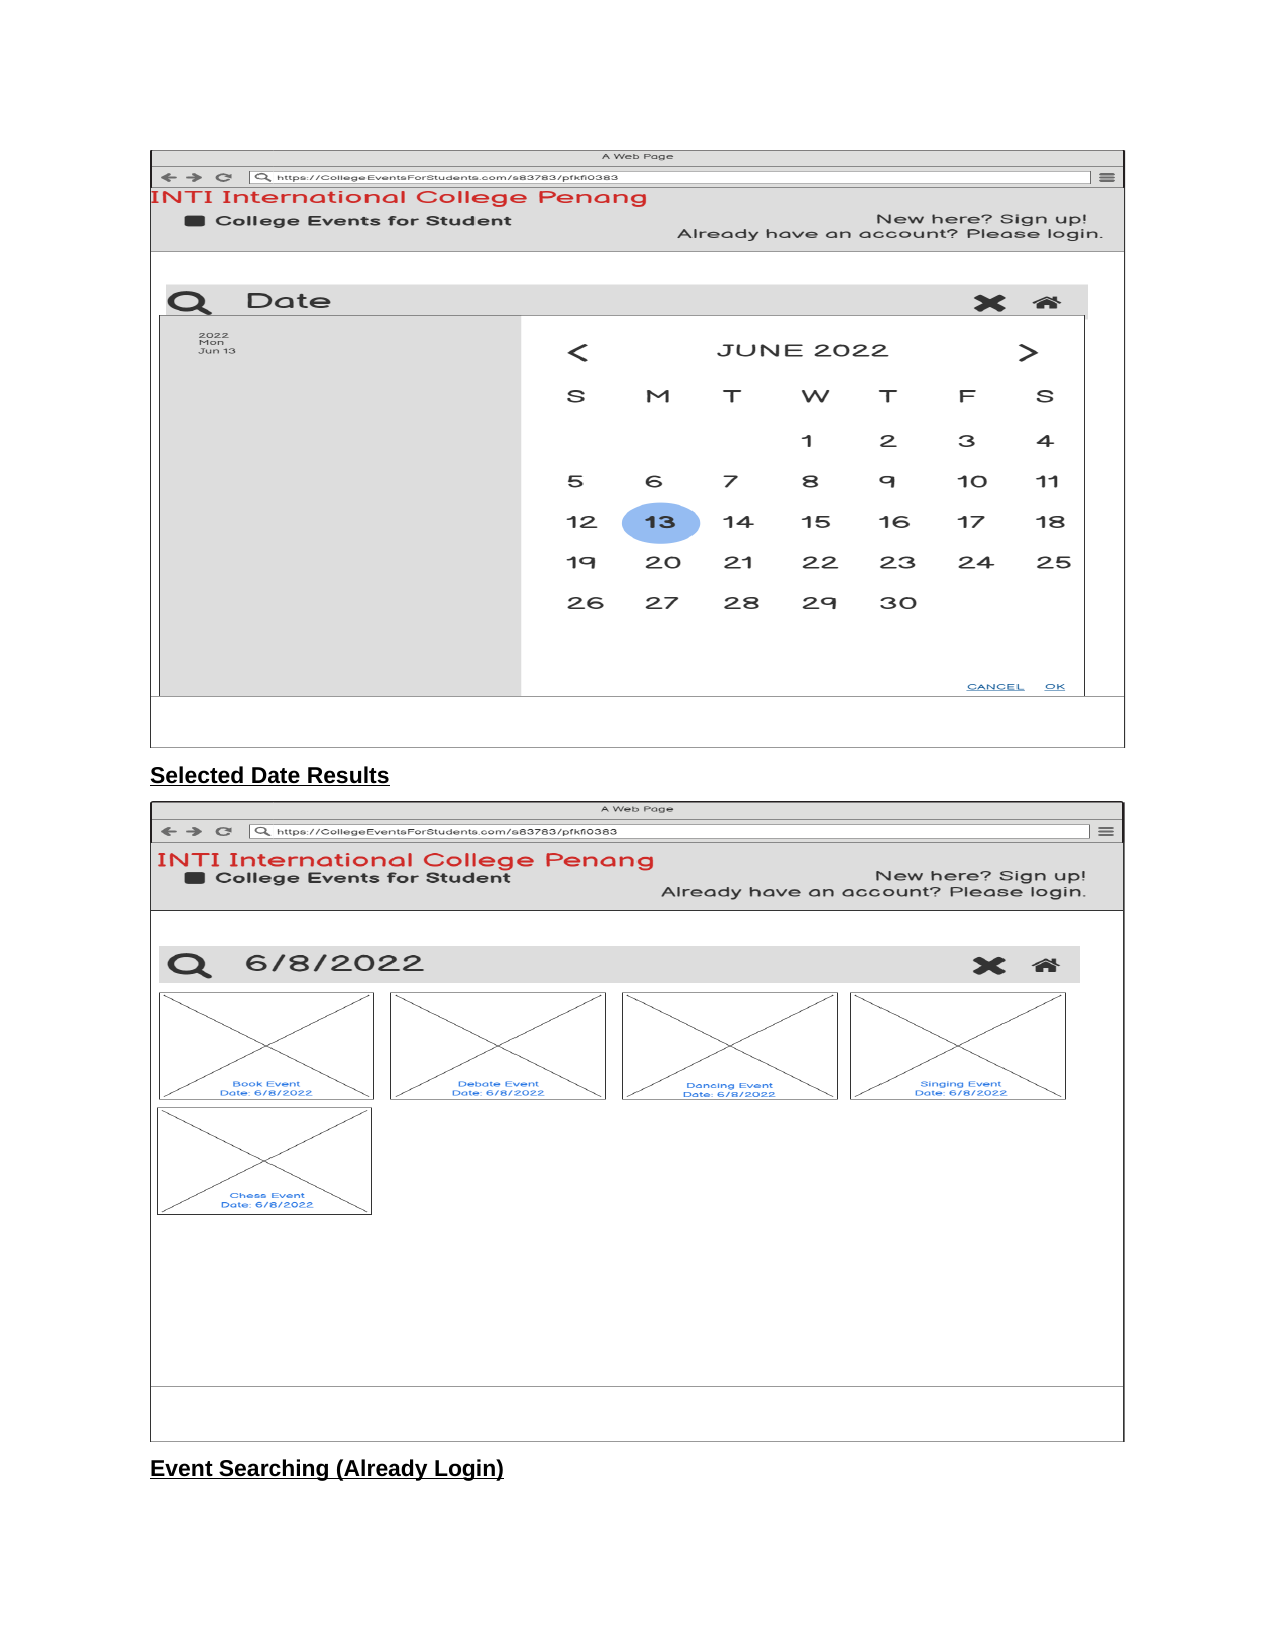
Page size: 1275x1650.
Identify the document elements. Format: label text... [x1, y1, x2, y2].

text Event Searching (Already Login) [150, 1455, 1128, 1482]
picture [150, 801, 1125, 1442]
text Selected Date Results [150, 762, 1128, 788]
picture [150, 150, 1125, 748]
